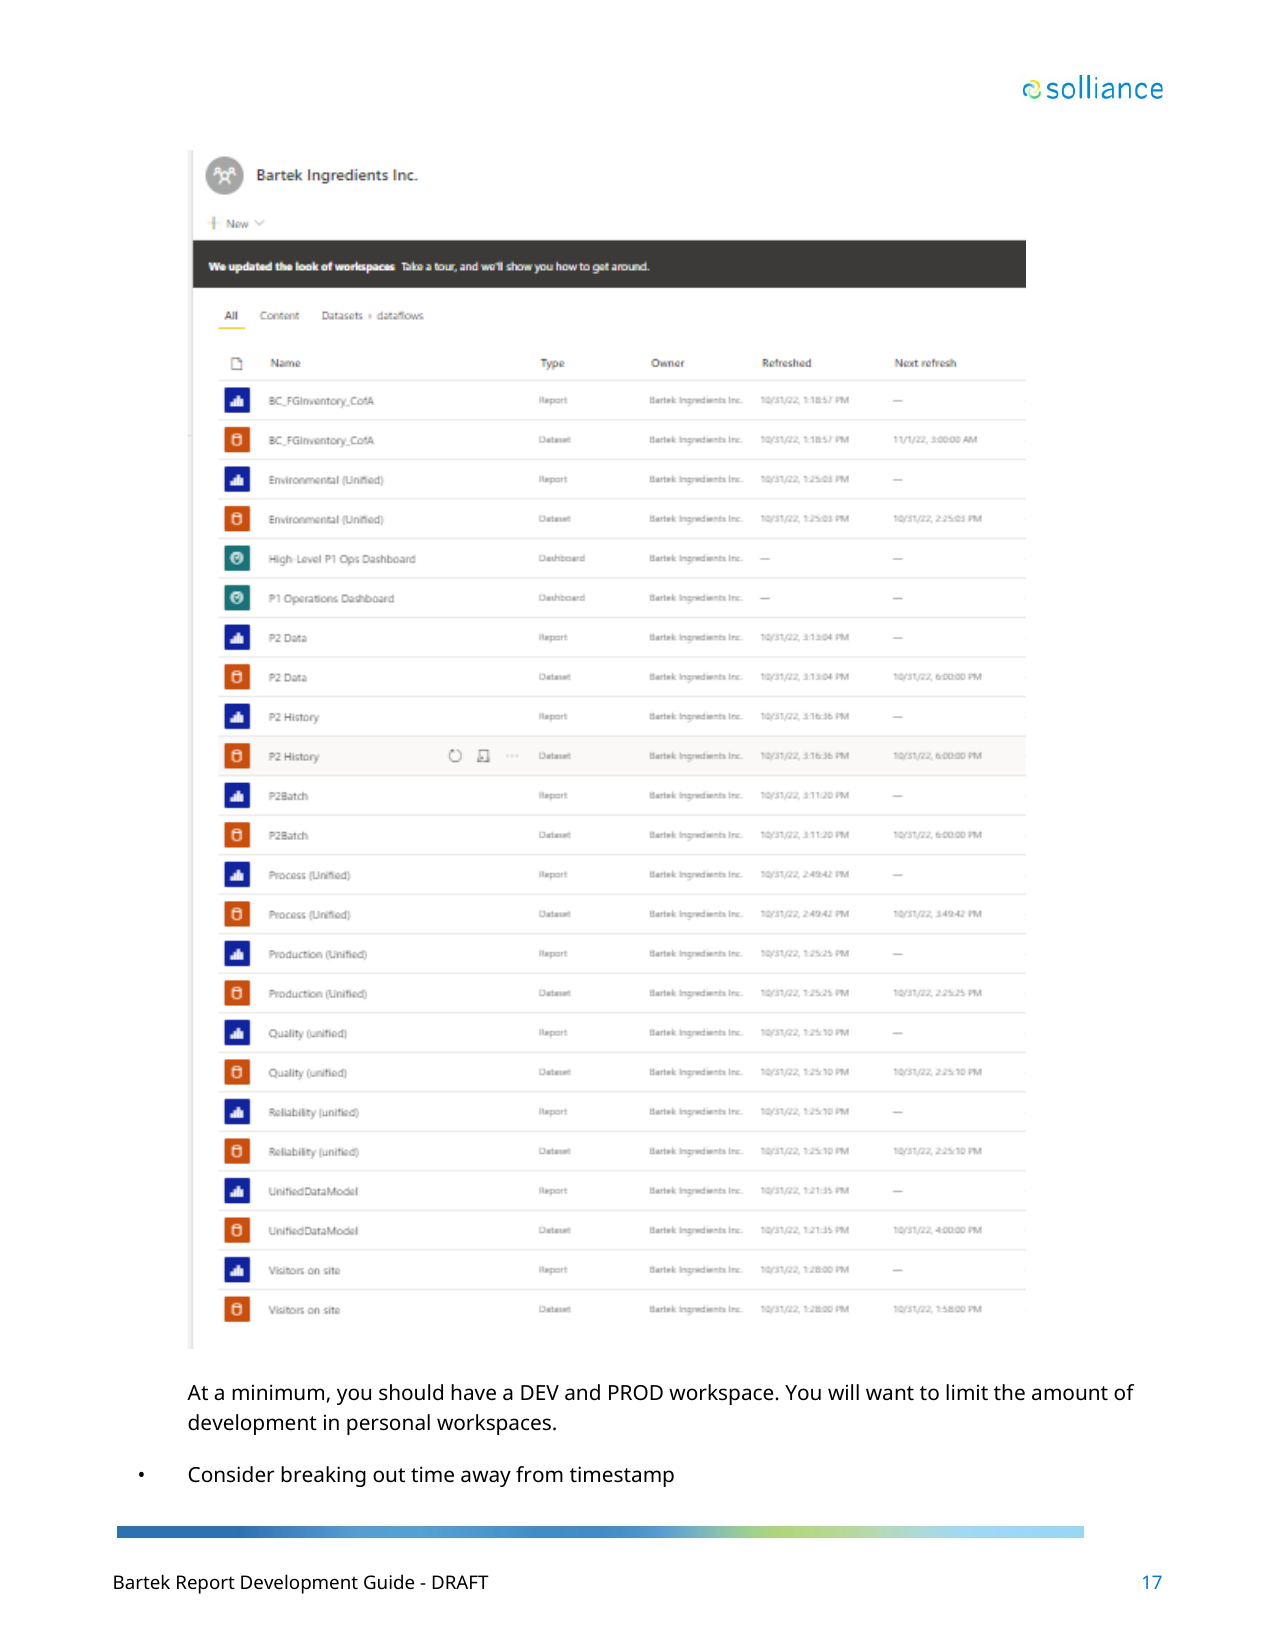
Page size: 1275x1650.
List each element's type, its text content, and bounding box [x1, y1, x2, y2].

picture [187, 150, 1026, 1349]
list At a minimum, you should have a DEV and PROD workspace. You will want to limit the amount of development in personal workspaces. [137, 1378, 1162, 1437]
picture [1018, 75, 1163, 103]
picture [112, 1521, 1088, 1544]
list Consider breaking out time away from timestamp [137, 1460, 1162, 1488]
